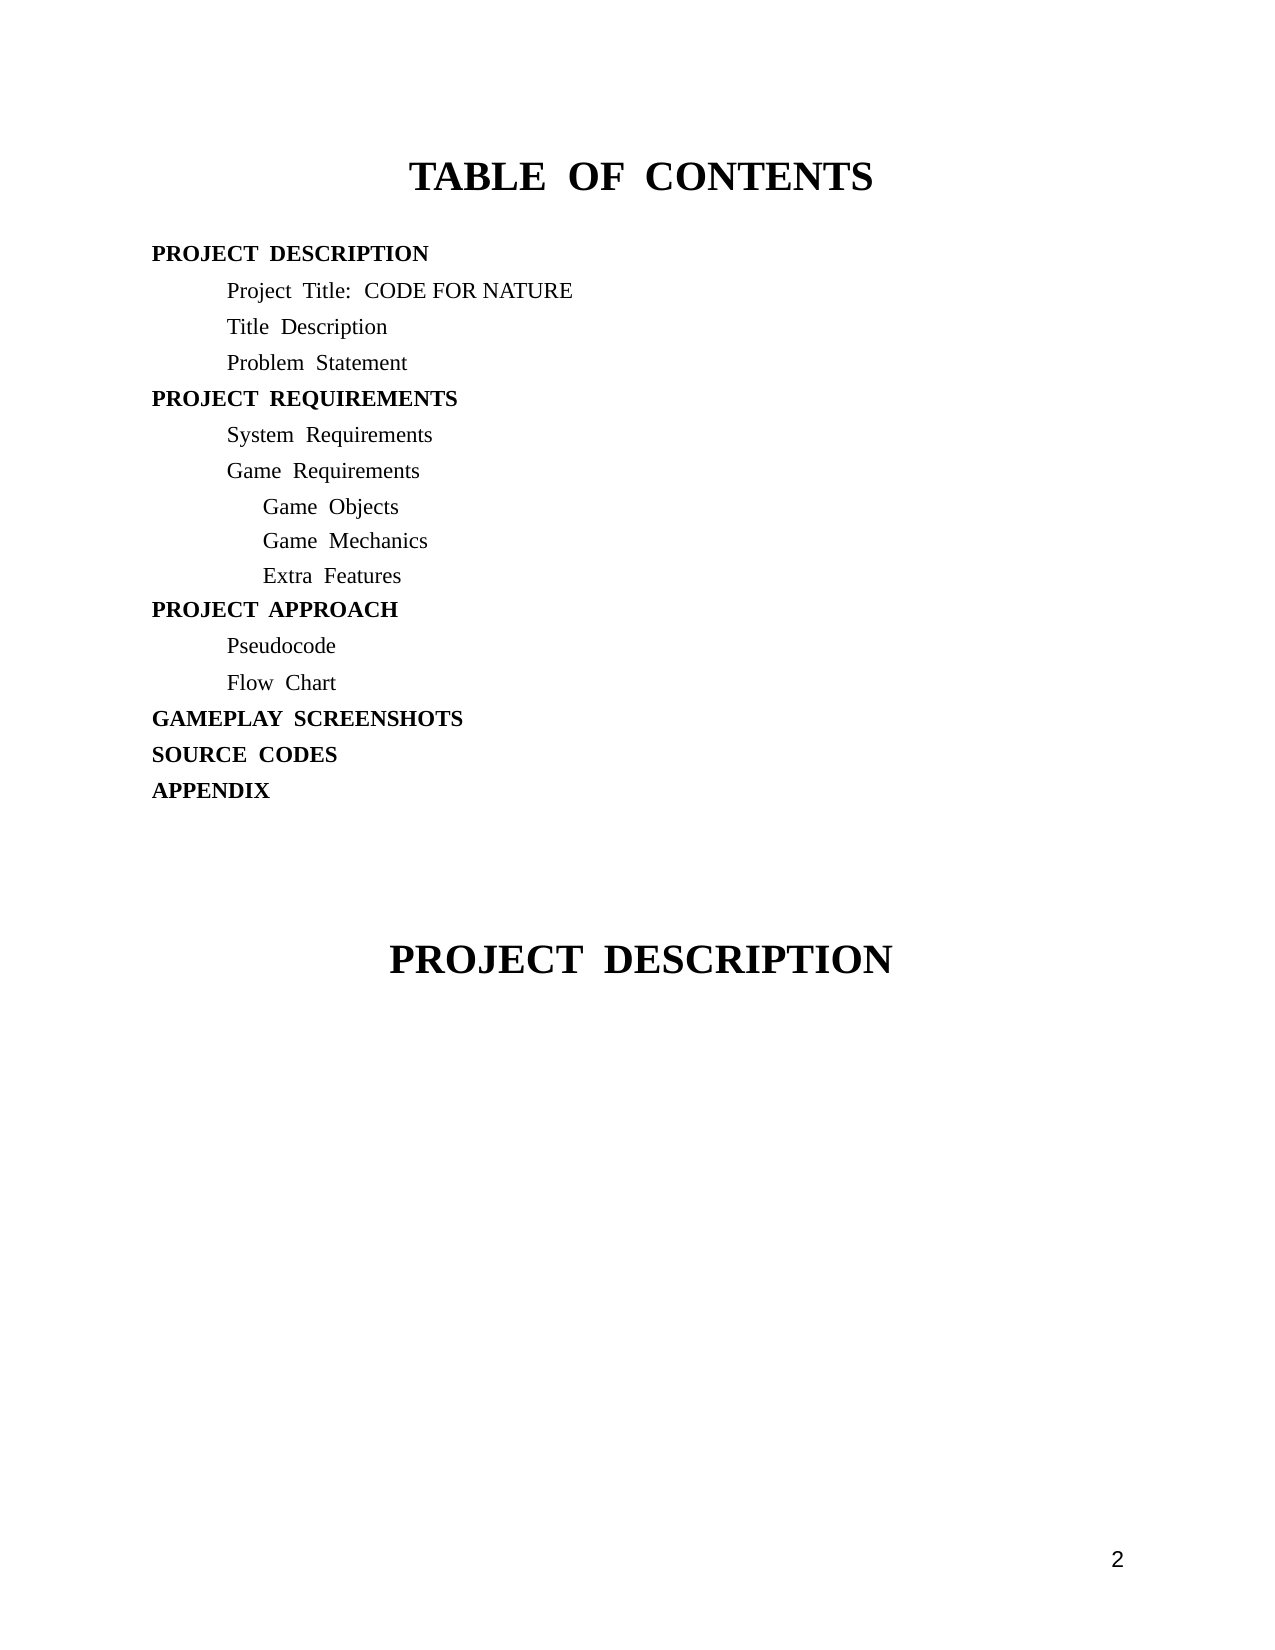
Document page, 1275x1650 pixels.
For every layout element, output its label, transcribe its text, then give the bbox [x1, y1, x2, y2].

subtitle PROJECT DESCRIPTION [389, 935, 1168, 983]
